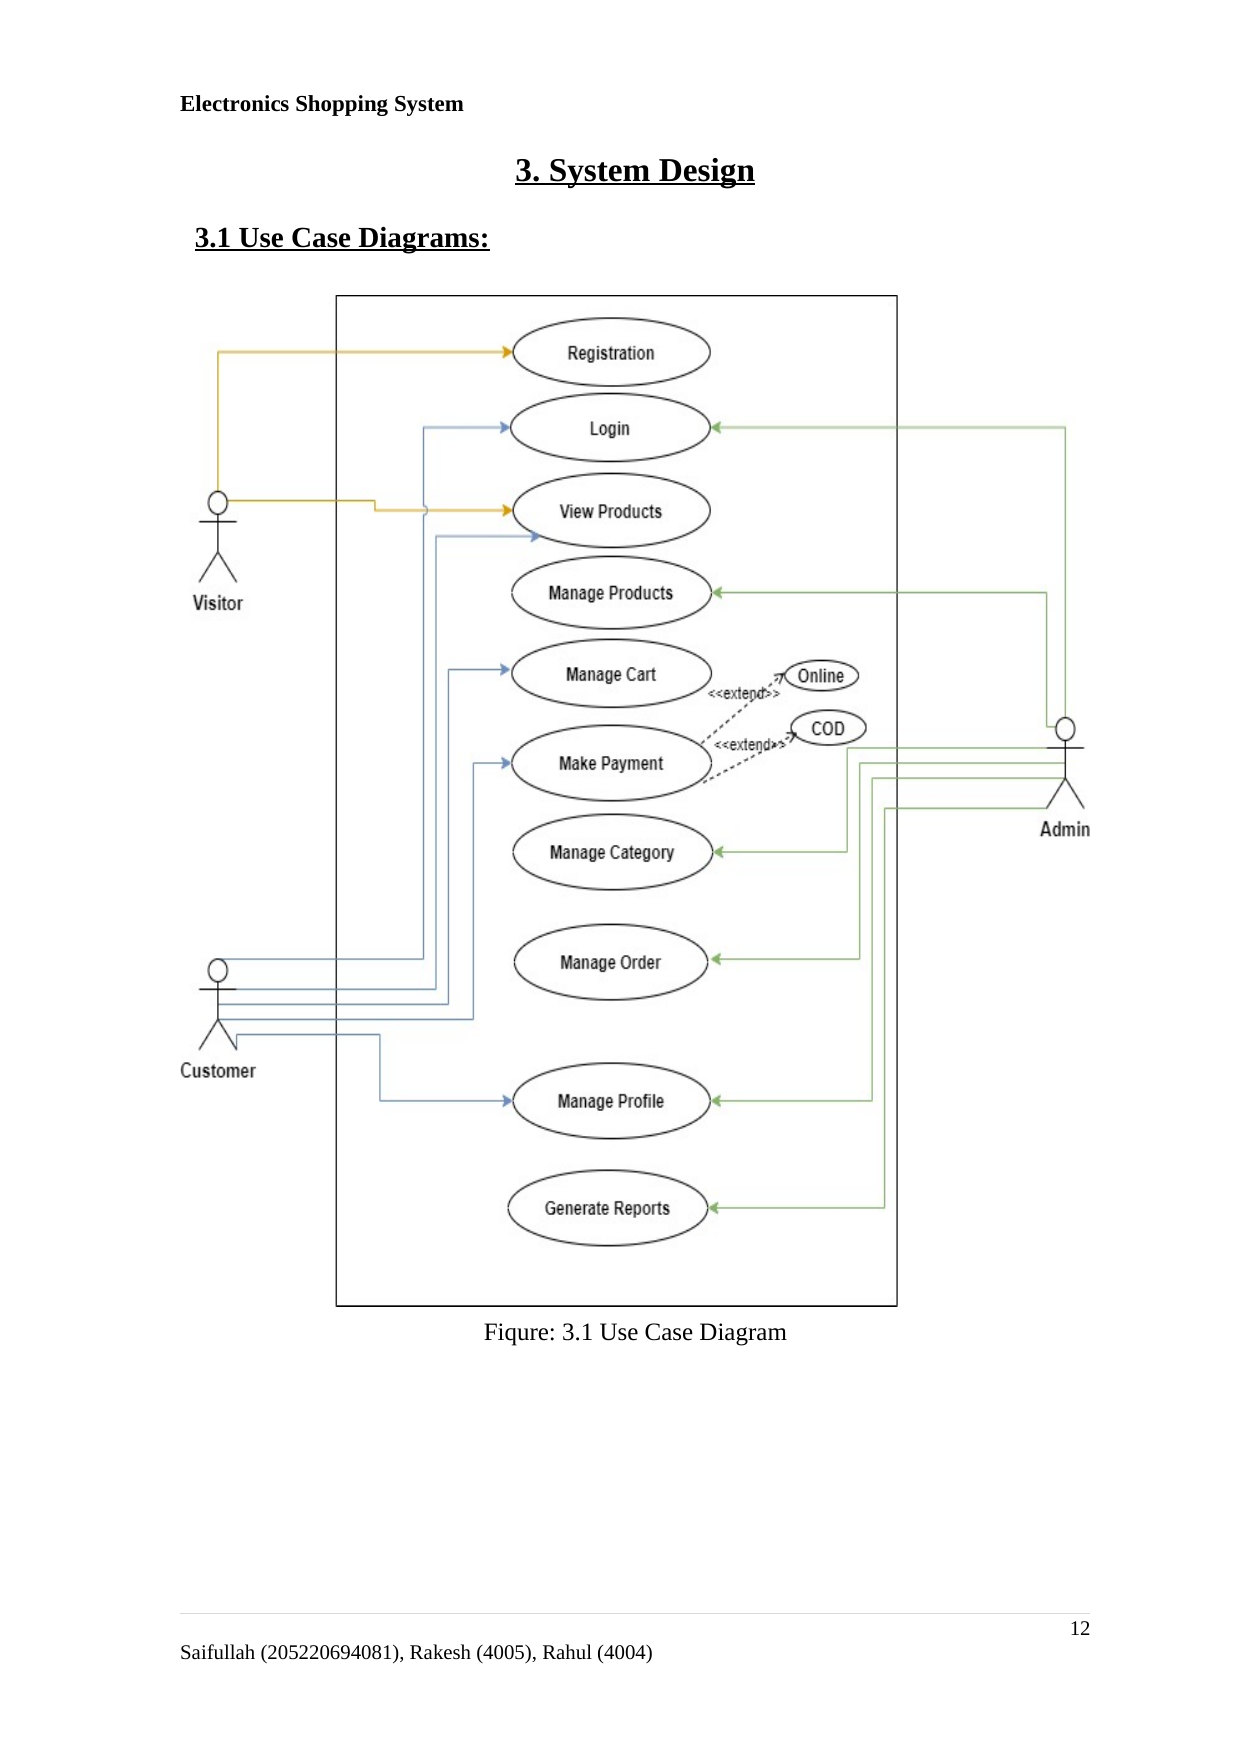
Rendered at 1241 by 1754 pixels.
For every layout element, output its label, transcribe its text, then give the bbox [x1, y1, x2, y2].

text 3.1 Use Case Diagrams: [180, 220, 1090, 253]
picture [180, 295, 1091, 1307]
text Fiqure: 3.1 Use Case Diagram [180, 1317, 1090, 1346]
text 3. System Design [180, 150, 1090, 188]
